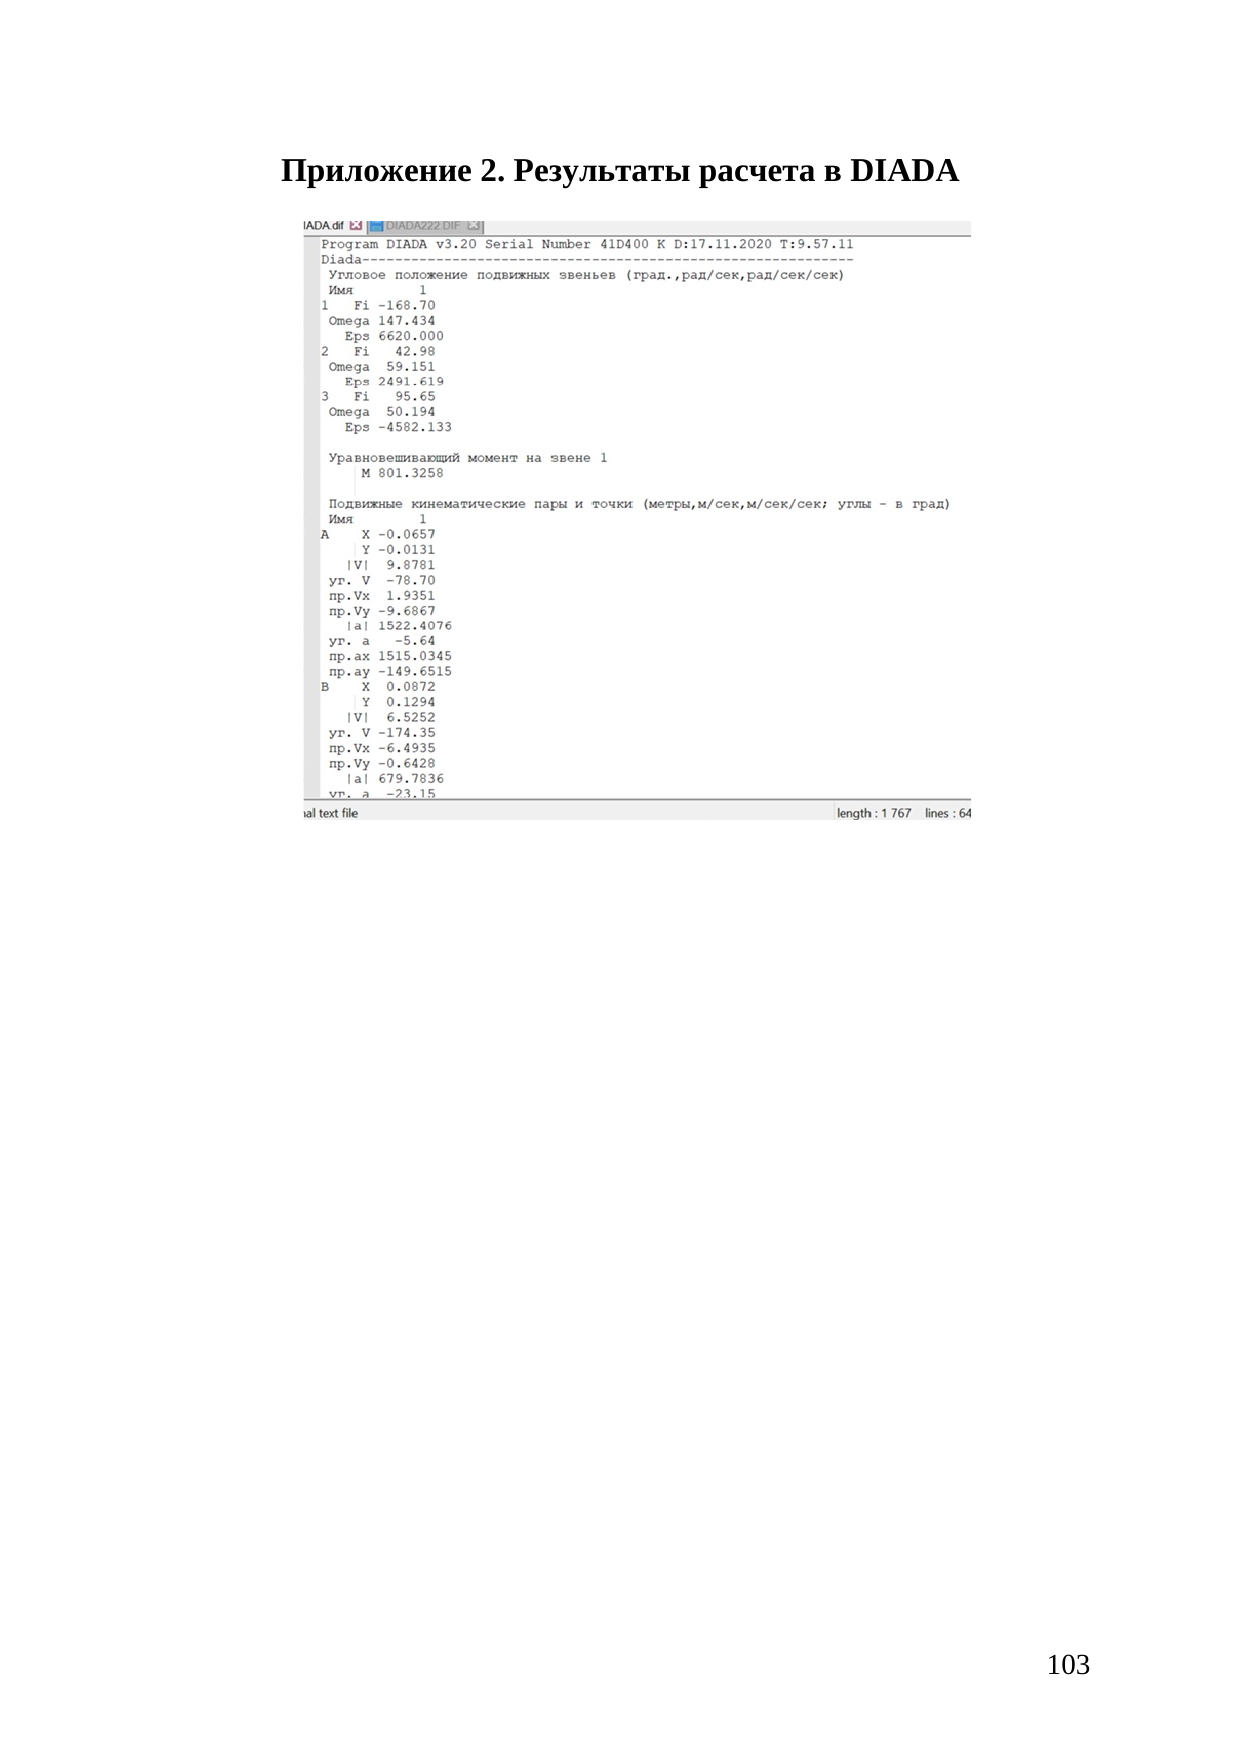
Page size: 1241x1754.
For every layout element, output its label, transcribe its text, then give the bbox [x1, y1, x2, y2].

picture [303, 221, 972, 1475]
subtitle Приложение 2. Результаты расчета в DIADA [150, 150, 1090, 188]
